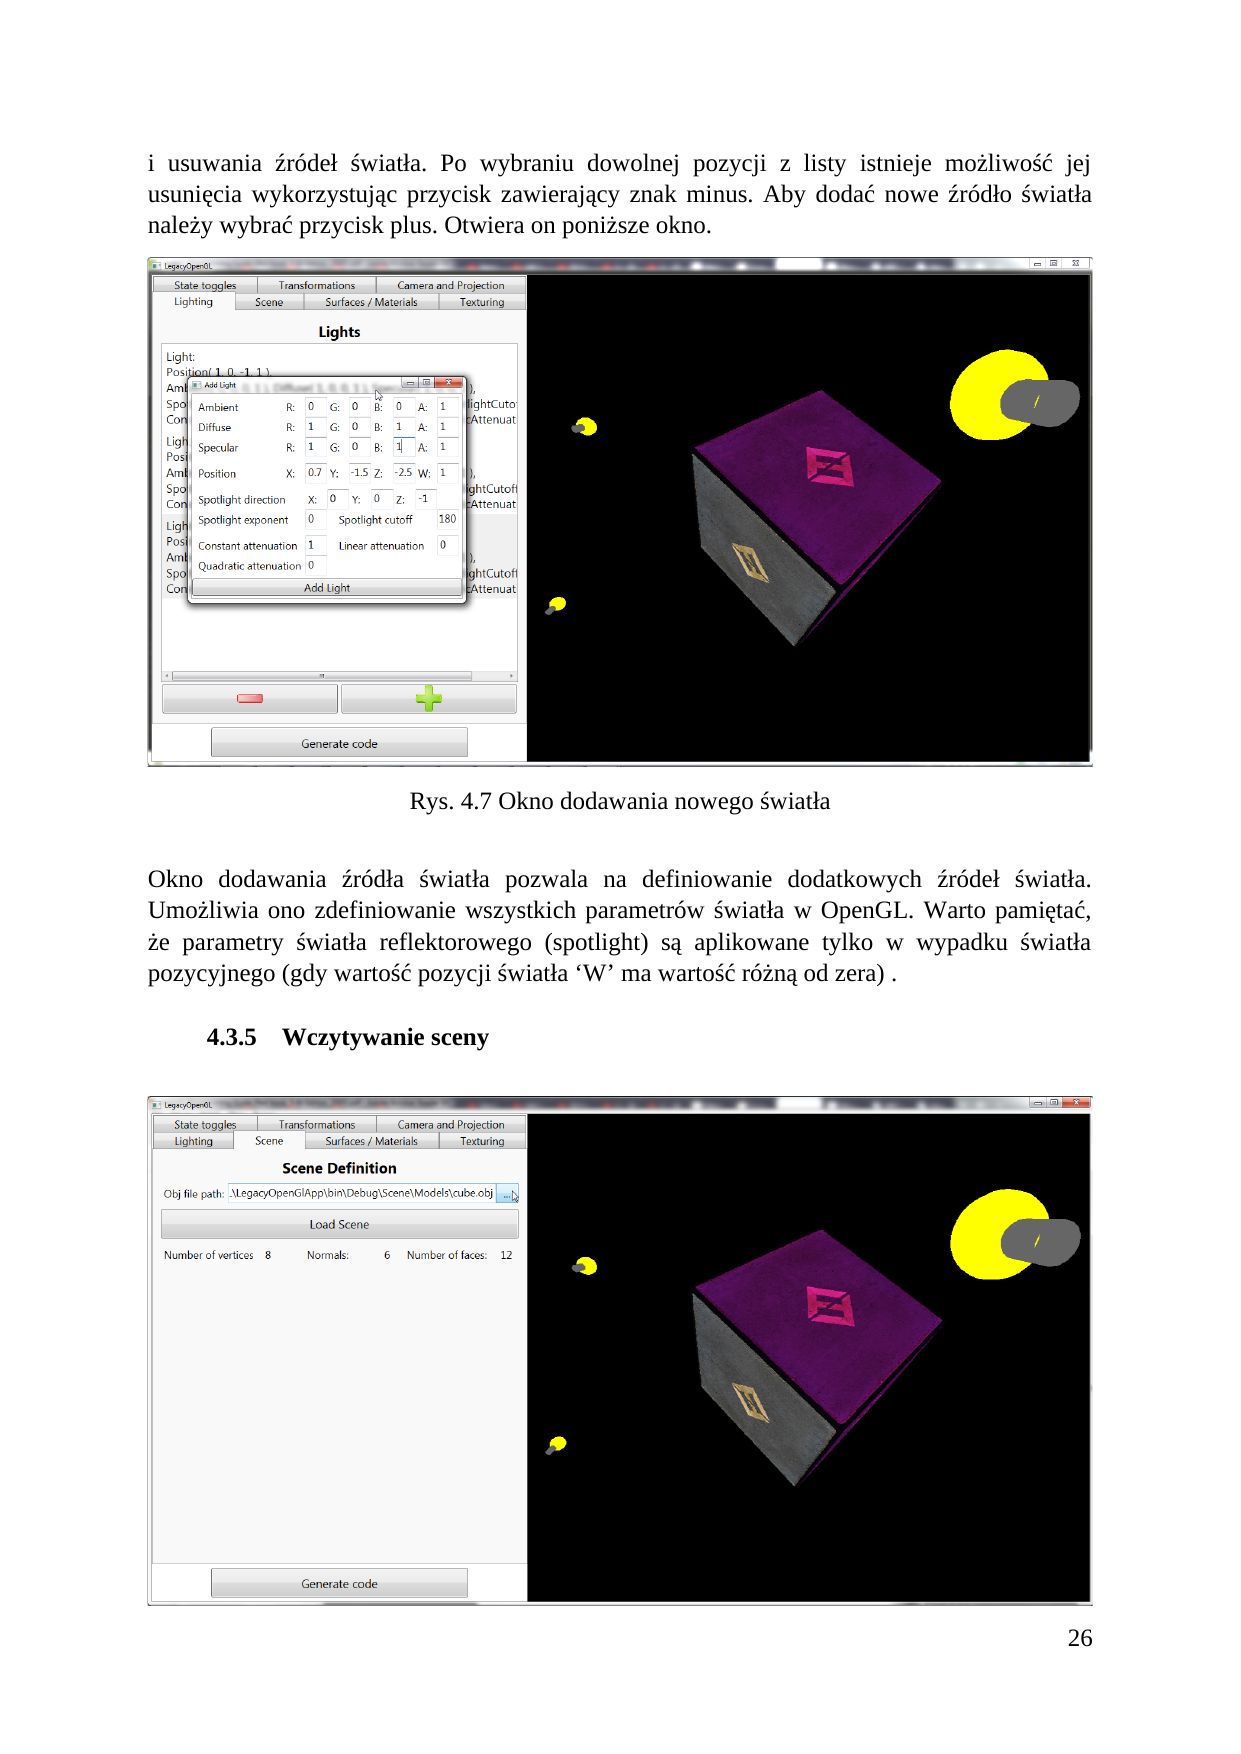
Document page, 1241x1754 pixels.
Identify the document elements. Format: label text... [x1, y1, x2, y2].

picture [147, 257, 1093, 767]
text Okno dodawania źródła światła pozwala na definiowanie dodatkowych źródeł światła. Umożliwia ono zdefiniowanie wszystkich parametrów światła w OpenGL. Warto pamiętać, że parametry światła reflektorowego (spotlight) są aplikowane tylko w wypadku światła pozycyjnego (gdy wartość pozycji światła ‘W’ ma wartość różną od zera) . [148, 833, 1093, 986]
text Rys. 4.7 Okno dodawania nowego światła [148, 786, 1093, 814]
subtitle Wczytywanie sceny [207, 1022, 1093, 1051]
picture [147, 1096, 1093, 1606]
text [148, 148, 1093, 238]
